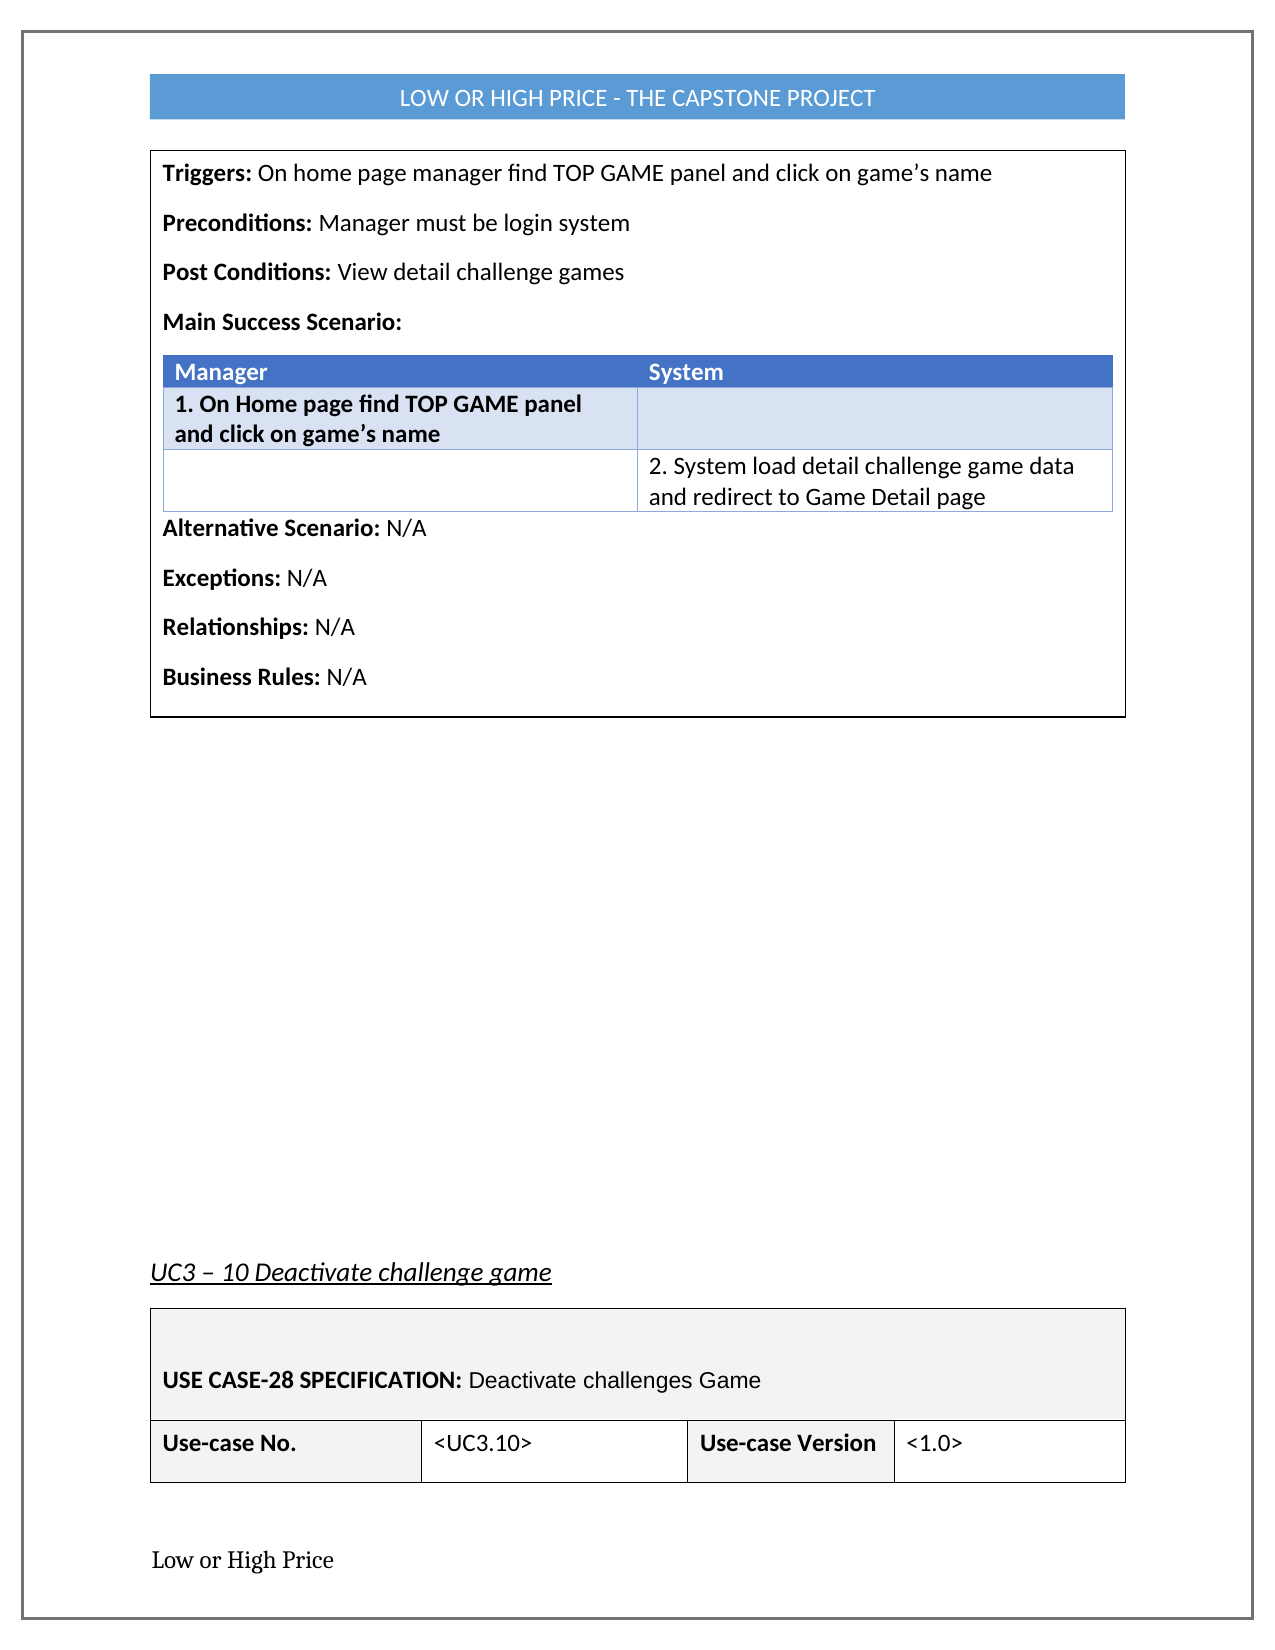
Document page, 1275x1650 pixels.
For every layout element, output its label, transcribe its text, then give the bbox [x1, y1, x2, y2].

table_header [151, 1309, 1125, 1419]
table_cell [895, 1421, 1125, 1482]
text UC3 – 10 Deactivate challenge game [150, 1255, 1125, 1288]
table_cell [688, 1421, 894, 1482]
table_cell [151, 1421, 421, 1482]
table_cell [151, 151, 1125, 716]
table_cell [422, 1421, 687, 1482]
